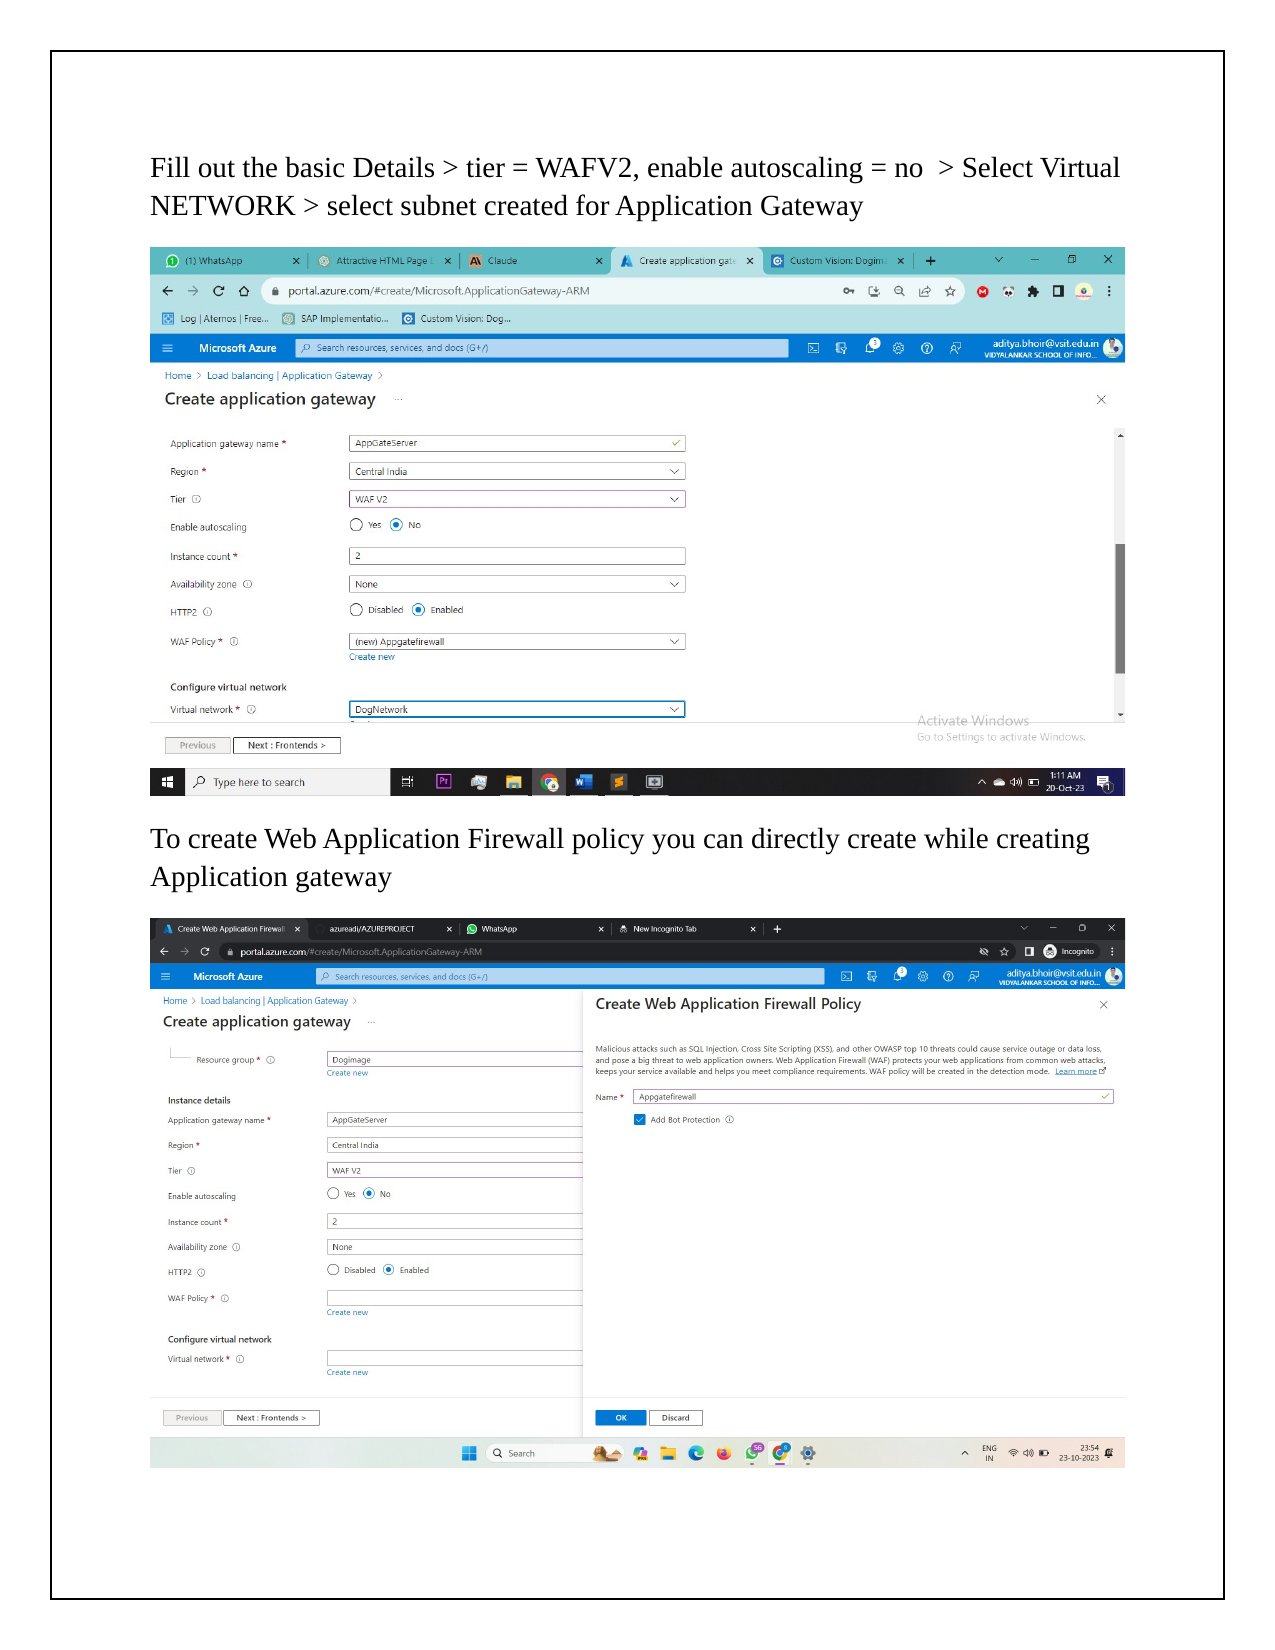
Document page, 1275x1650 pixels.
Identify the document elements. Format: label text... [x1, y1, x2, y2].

picture [150, 247, 1125, 796]
picture [150, 918, 1125, 1468]
text Fill out the basic Details > tier = WAFV2, enable autoscaling = no > Select Virtual NETWORK > select subnet created for Application Gateway [150, 150, 1125, 222]
text To create Web Application Firewall policy you can directly create while creating Application gateway [150, 821, 1125, 893]
